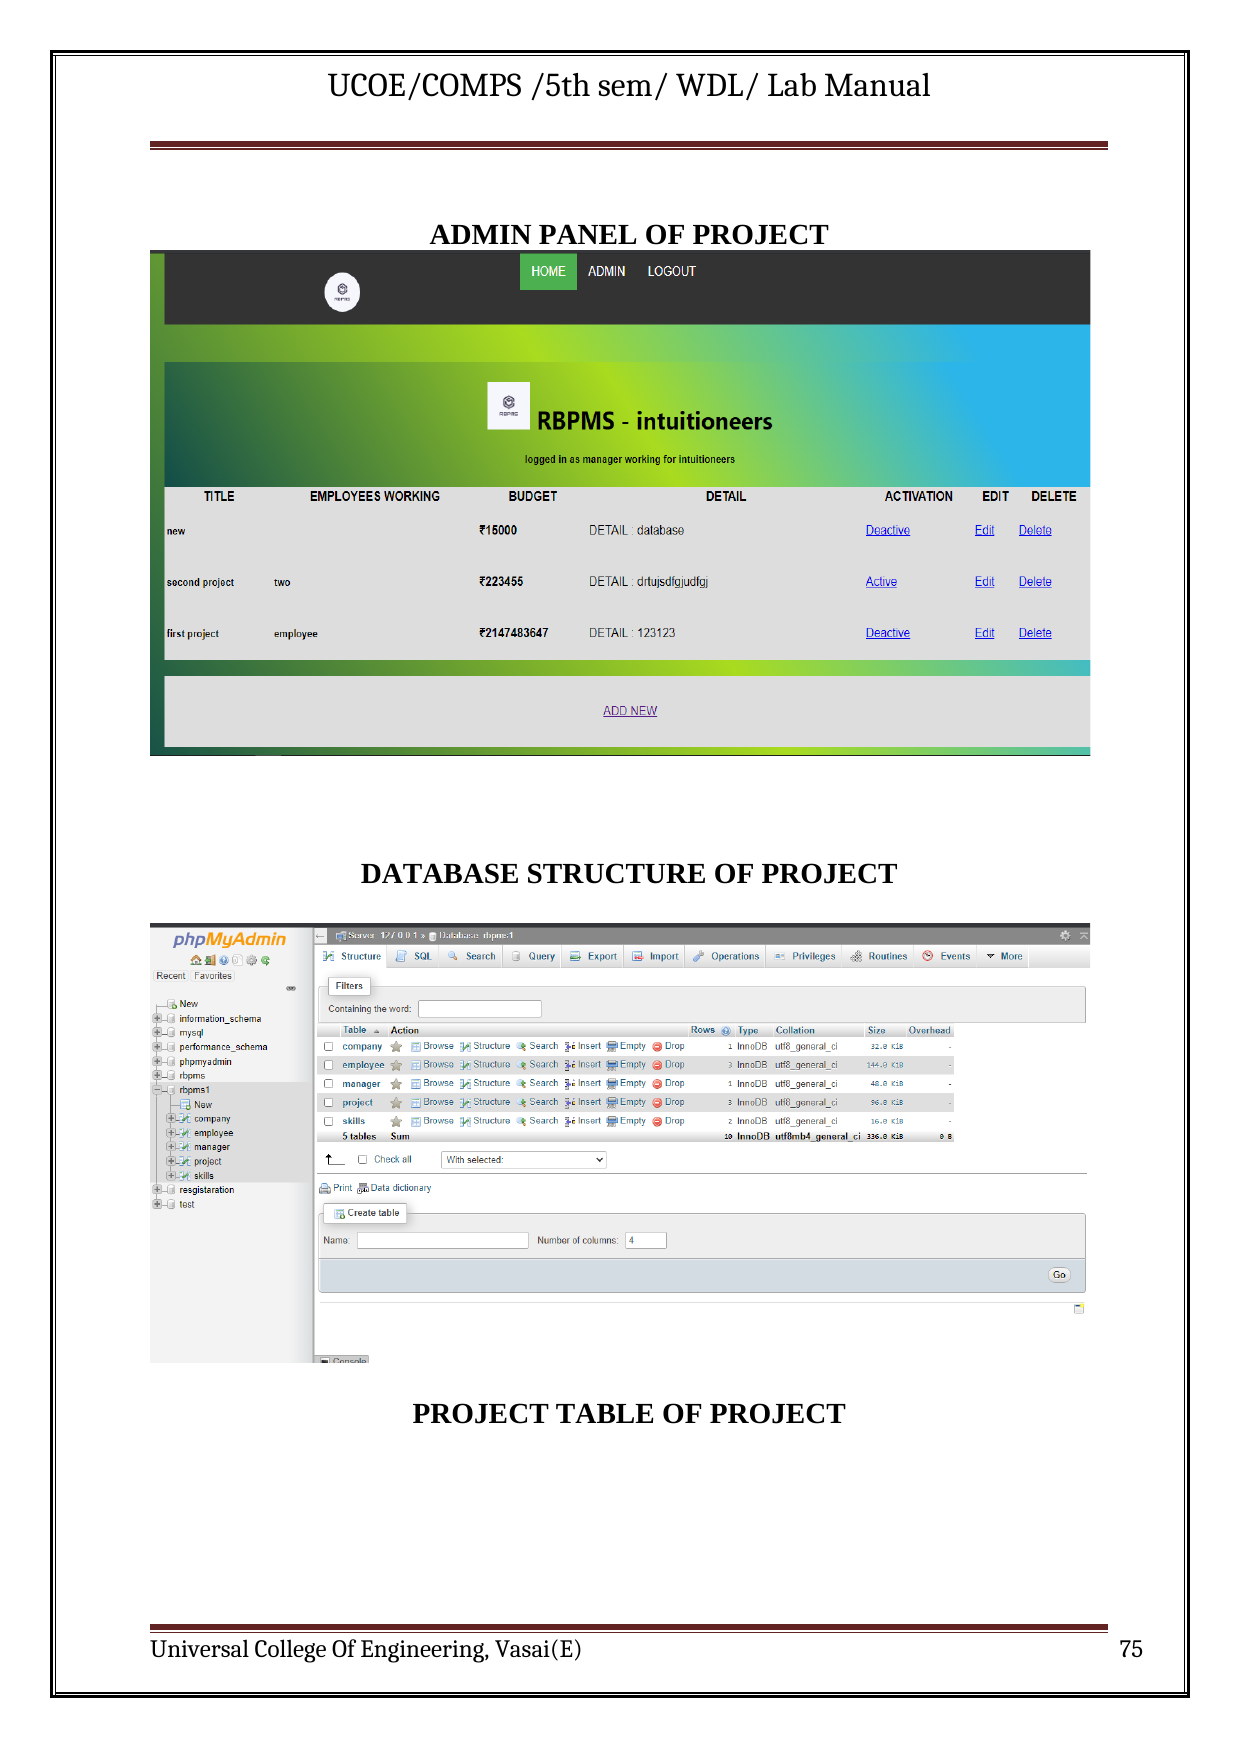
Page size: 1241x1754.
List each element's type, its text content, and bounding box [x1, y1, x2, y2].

text PROJECT TABLE OF PROJECT [150, 1396, 1108, 1430]
picture [150, 923, 1091, 1363]
text DATABASE STRUCTURE OF PROJECT [150, 856, 1108, 890]
picture [150, 250, 1091, 756]
text ADMIN PANEL OF PROJECT [150, 217, 1108, 251]
